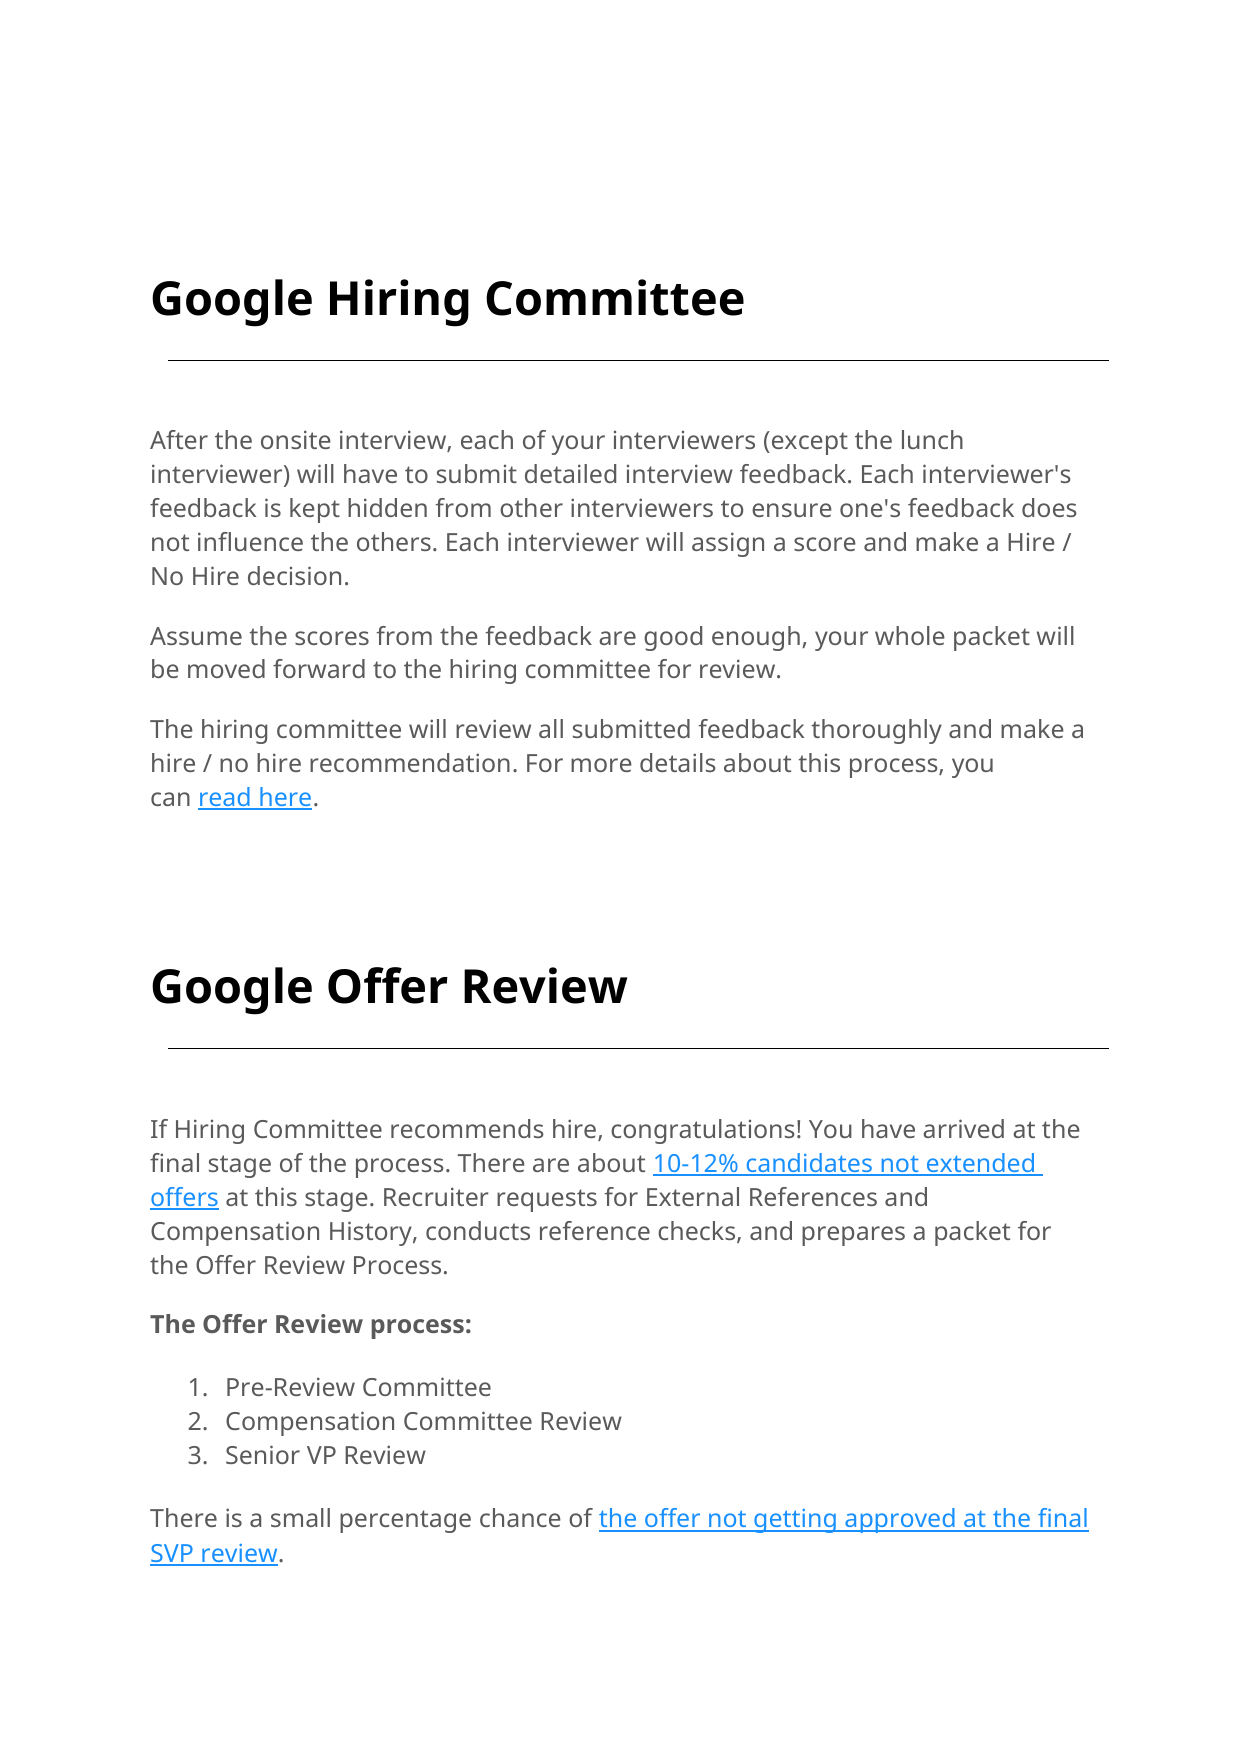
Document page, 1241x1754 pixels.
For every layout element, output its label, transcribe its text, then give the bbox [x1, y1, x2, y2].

text There is a small percentage chance of the offer not getting approved at the final SVP review. [150, 1501, 1090, 1569]
text If Hiring Committee recommends hire, congratulations! You have arrived at the final stage of the process. There are about 10-12% candidates not extended offers at this stage. Recruiter requests for External References and Compensation History, conducts reference checks, and prepares a packet for the Offer Review Process. [150, 1111, 1090, 1282]
text Google Hiring Committee [150, 265, 1090, 329]
list Senior VP Review [187, 1438, 1090, 1472]
text After the onsite interview, each of your interviewers (except the lunch interviewer) will have to submit detailed interview feedback. Each interviewer's feedback is kept hidden from other interviewers to ensure one's feedback does not influence the others. Each interviewer will assign a score and make a Hire / No Hire decision. [150, 423, 1090, 593]
list Pre-Review Committee [187, 1370, 1090, 1404]
text The Offer Review process: [150, 1307, 1090, 1341]
text Assume the scores from the feedback are good enough, your whole packet will be moved forward to the hiring committee for review. [150, 618, 1090, 686]
text The hiring committee will review all submitted feedback thoroughly and make a hire / no hire recommendation. For more details about this process, you can read here. [150, 711, 1090, 813]
list Compensation Committee Review [187, 1404, 1090, 1438]
text Google Offer Review [150, 953, 1090, 1017]
